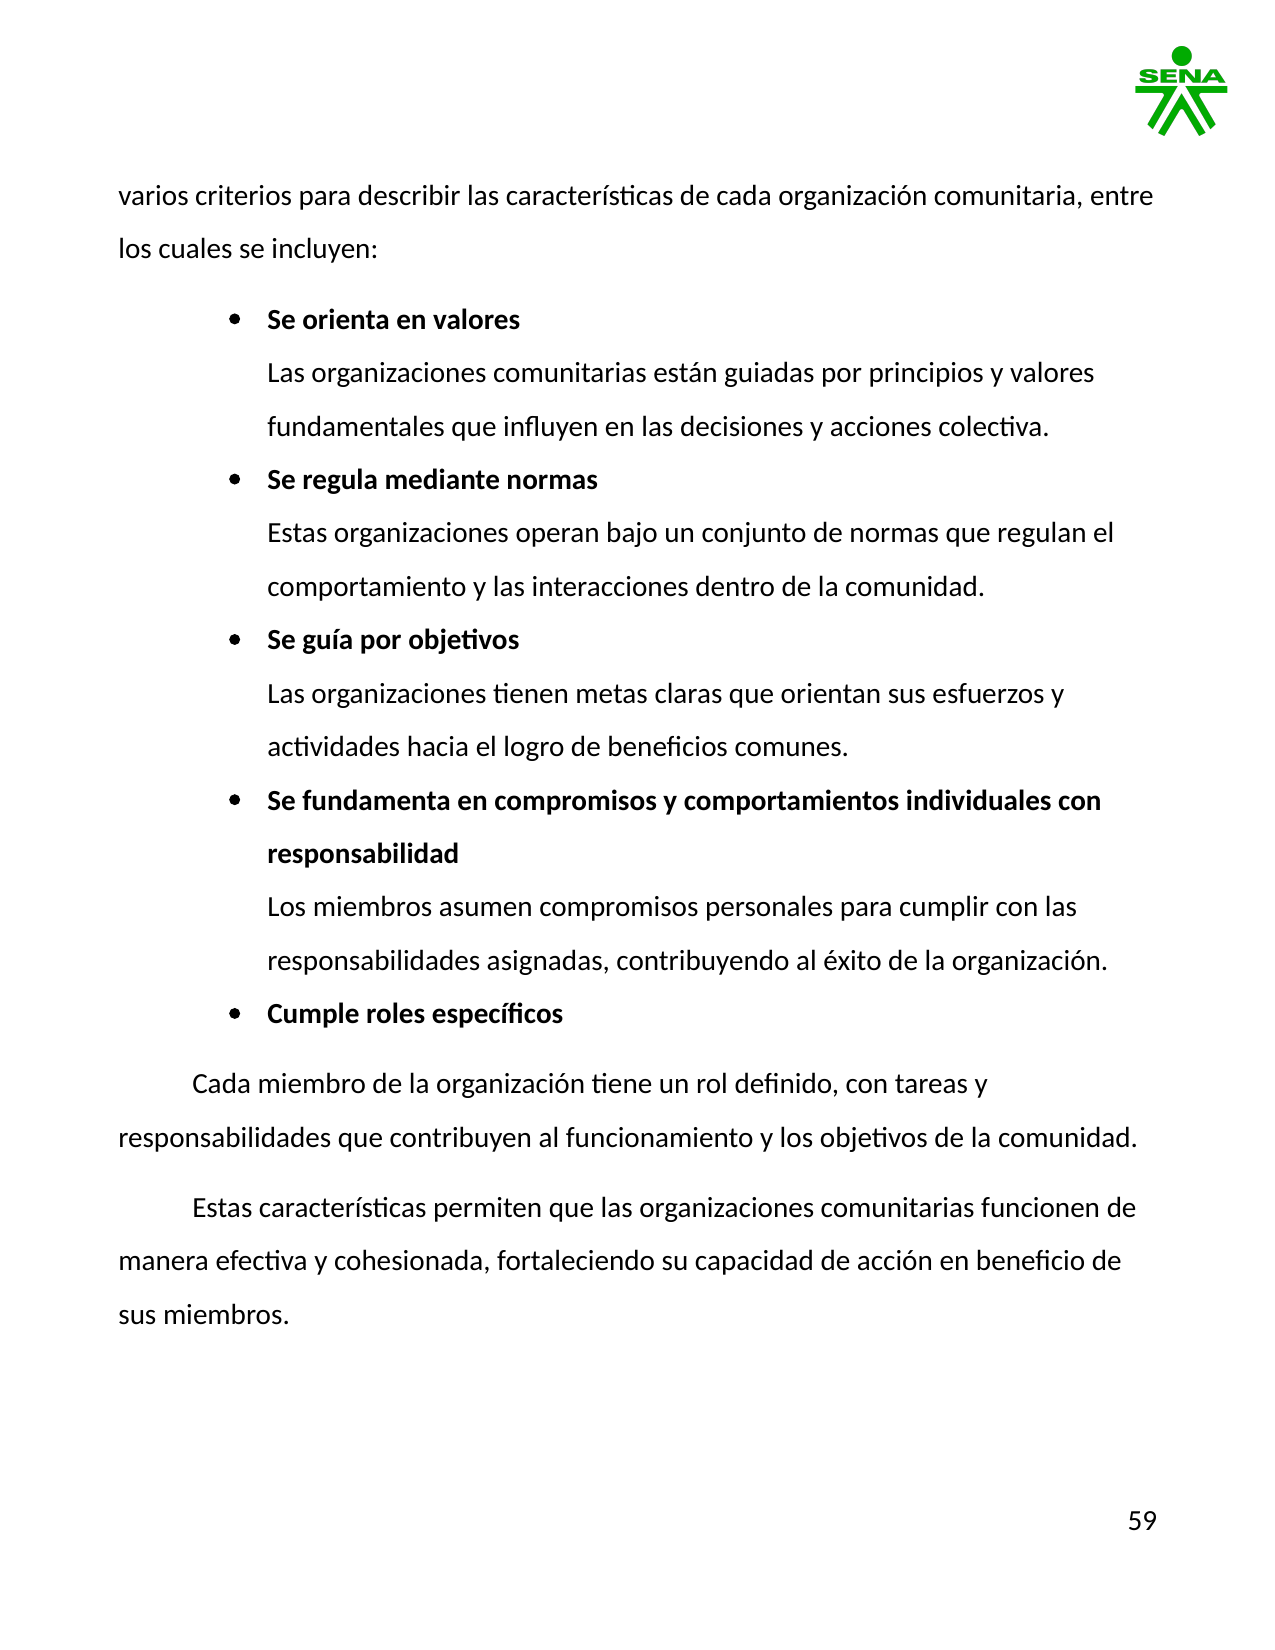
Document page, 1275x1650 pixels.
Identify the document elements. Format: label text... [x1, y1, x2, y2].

list Se orienta en valores [229, 301, 1157, 336]
list Se fundamenta en compromisos y comportamientos individuales con responsabilidad [229, 782, 1157, 871]
picture [1135, 46, 1228, 136]
list Cumple roles específicos [229, 995, 1157, 1031]
list Se regula mediante normas [229, 461, 1157, 497]
text Cada miembro de la organización tiene un rol definido, con tareas y responsabilidades que contribuyen al funcionamiento y los objetivos de la comunidad. [118, 1066, 1157, 1154]
list Los miembros asumen compromisos personales para cumplir con las responsabilidades asignadas, contribuyendo al éxito de la organización. [267, 888, 1157, 978]
list Las organizaciones tienen metas claras que orientan sus esfuerzos y actividades hacia el logro de beneficios comunes. [267, 675, 1157, 764]
text Estas características permiten que las organizaciones comunitarias funcionen de manera efectiva y cohesionada, fortaleciendo su capacidad de acción en beneficio de sus miembros. [118, 1189, 1157, 1332]
list Las organizaciones comunitarias están guiadas por principios y valores fundamentales que influyen en las decisiones y acciones colectiva. [267, 354, 1157, 443]
list Estas organizaciones operan bajo un conjunto de normas que regulan el comportamiento y las interacciones dentro de la comunidad. [267, 514, 1157, 603]
list Se guía por objetivos [229, 621, 1157, 657]
